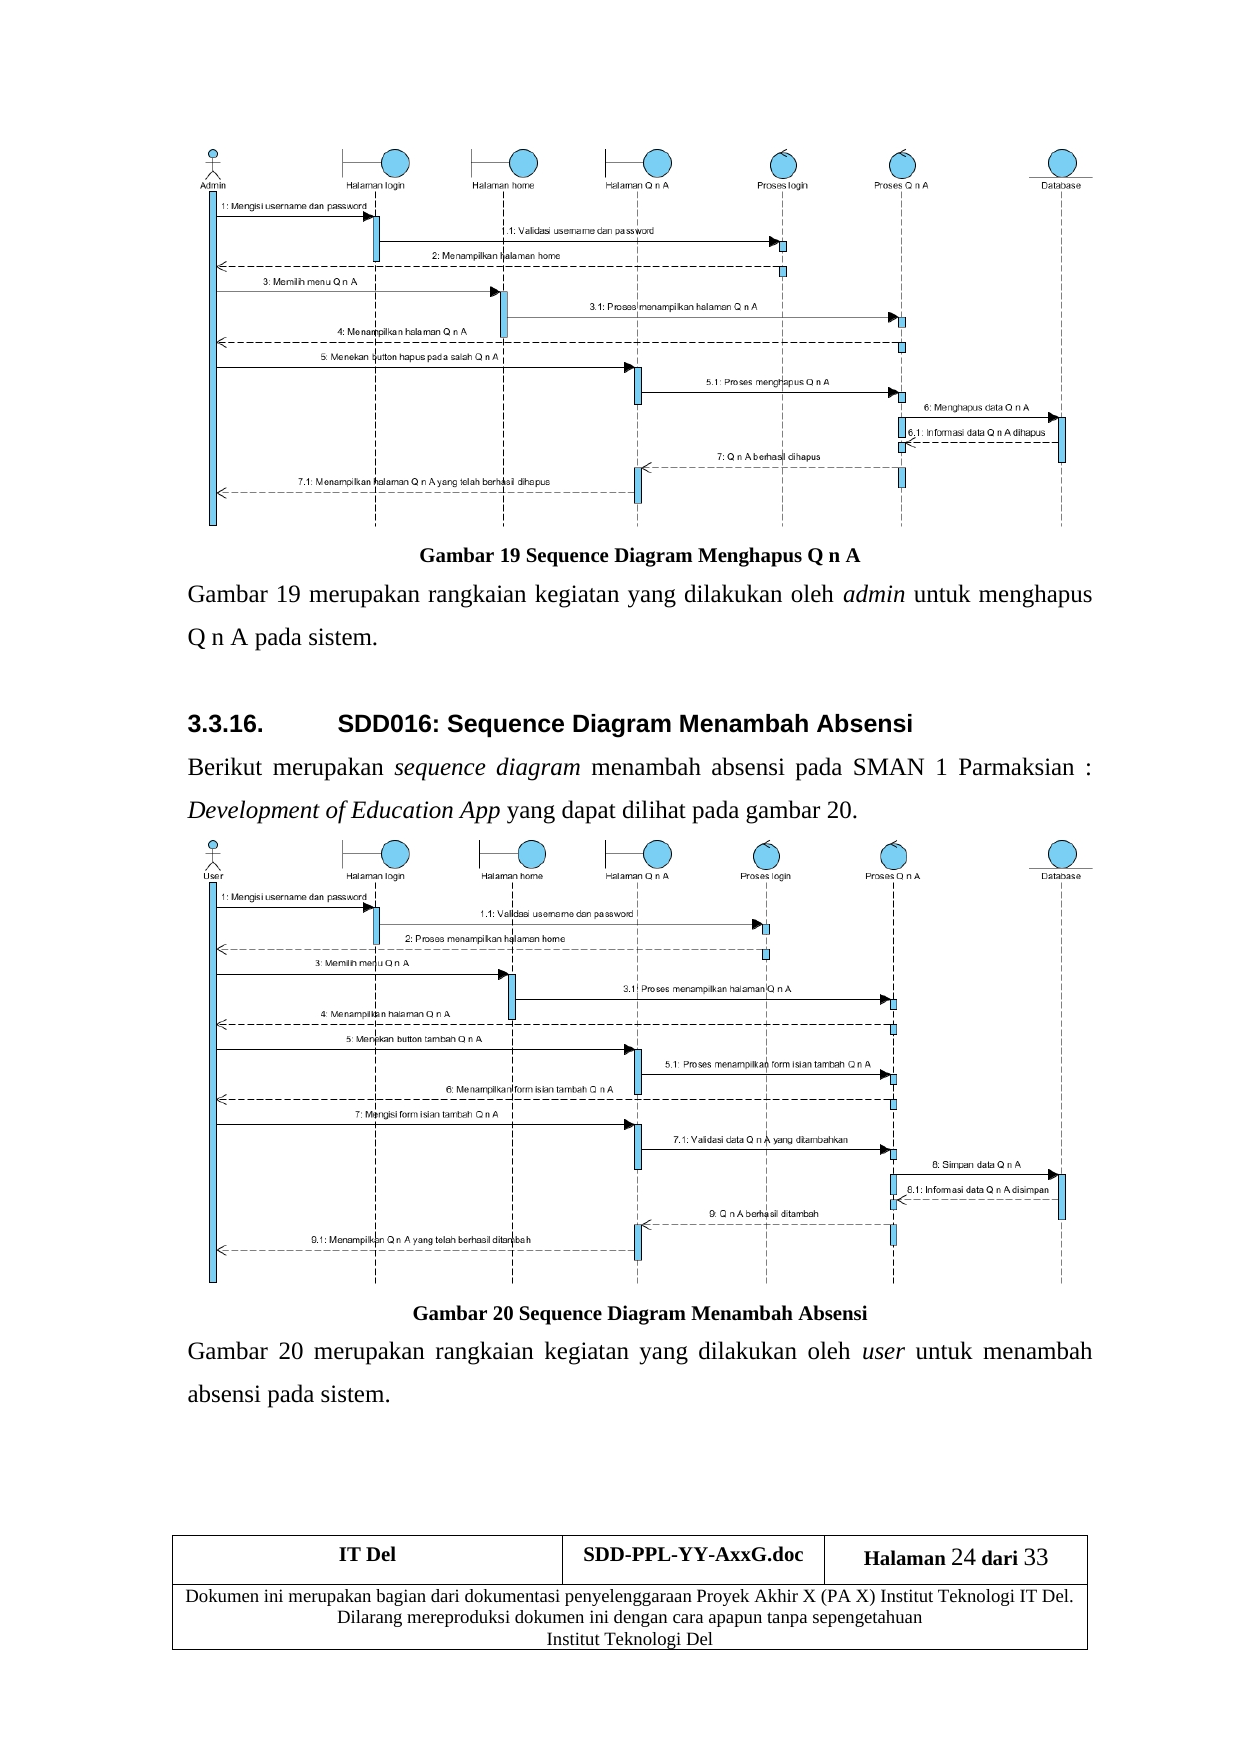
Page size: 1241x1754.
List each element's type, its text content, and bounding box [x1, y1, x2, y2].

list SDD016: Sequence Diagram Menambah Absensi [187, 709, 1092, 737]
text Gambar 20 merupakan rangkaian kegiatan yang dilakukan oleh user untuk menambah absensi pada sistem. [187, 1336, 1092, 1408]
text Gambar 20 Sequence Diagram Menambah Absensi [187, 1300, 1092, 1324]
text Berikut merupakan sequence diagram menambah absensi pada SMAN 1 Parmaksian : Development of Education App yang dapat dilihat pada gambar 20. [187, 752, 1092, 824]
text Gambar 19 merupakan rangkaian kegiatan yang dilakukan oleh admin untuk menghapus Q n A pada sistem. [187, 579, 1092, 651]
text Gambar 19 Sequence Diagram Menghapus Q n A [187, 543, 1092, 567]
picture [187, 838, 1093, 1286]
picture [187, 147, 1093, 529]
